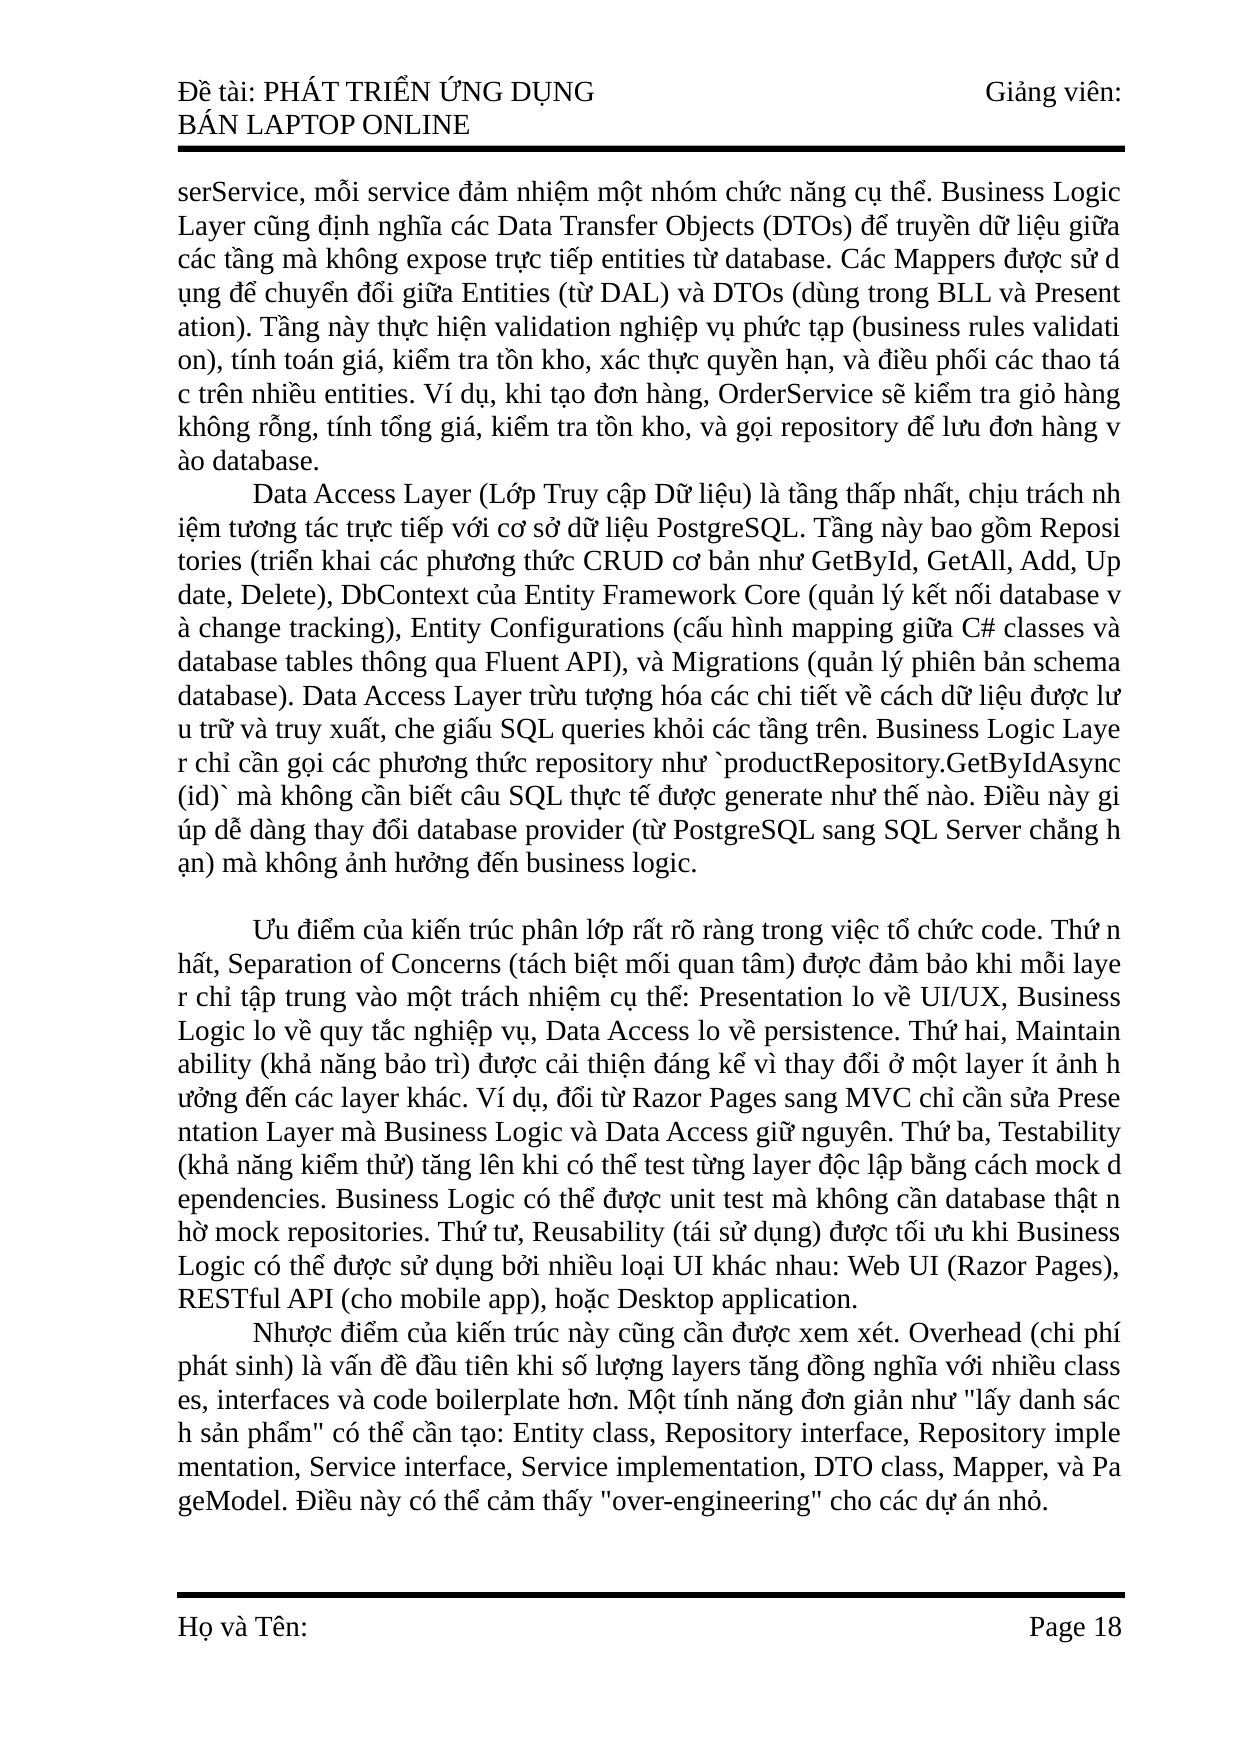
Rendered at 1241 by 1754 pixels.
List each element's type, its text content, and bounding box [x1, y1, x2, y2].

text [177, 174, 1122, 476]
text Ưu điểm của kiến trúc phân lớp rất rõ ràng trong việc tổ chức code. Thứ nhất, Separation of Concerns (tách biệt mối quan tâm) được đảm bảo khi mỗi layer chỉ tập trung vào một trách nhiệm cụ thể: Presentation lo về UI/UX, Business Logic lo về quy tắc nghiệp vụ, Data Access lo về persistence. Thứ hai, Maintainability (khả năng bảo trì) được cải thiện đáng kể vì thay đổi ở một layer ít ảnh hưởng đến các layer khác. Ví dụ, đổi từ Razor Pages sang MVC chỉ cần sửa Presentation Layer mà Business Logic và Data Access giữ nguyên. Thứ ba, Testability (khả năng kiểm thử) tăng lên khi có thể test từng layer độc lập bằng cách mock dependencies. Business Logic có thể được unit test mà không cần database thật nhờ mock repositories. Thứ tư, Reusability (tái sử dụng) được tối ưu khi Business Logic có thể được sử dụng bởi nhiều loại UI khác nhau: Web UI (Razor Pages), RESTful API (cho mobile app), hoặc Desktop application. [177, 912, 1122, 1315]
text Nhược điểm của kiến trúc này cũng cần được xem xét. Overhead (chi phí phát sinh) là vấn đề đầu tiên khi số lượng layers tăng đồng nghĩa với nhiều classes, interfaces và code boilerplate hơn. Một tính năng đơn giản như "lấy danh sách sản phẩm" có thể cần tạo: Entity class, Repository interface, Repository implementation, Service interface, Service implementation, DTO class, Mapper, và PageModel. Điều này có thể cảm thấy "over-engineering" cho các dự án nhỏ. [177, 1315, 1122, 1516]
text Data Access Layer (Lớp Truy cập Dữ liệu) là tầng thấp nhất, chịu trách nhiệm tương tác trực tiếp với cơ sở dữ liệu PostgreSQL. Tầng này bao gồm Repositories (triển khai các phương thức CRUD cơ bản như GetById, GetAll, Add, Update, Delete), DbContext của Entity Framework Core (quản lý kết nối database và change tracking), Entity Configurations (cấu hình mapping giữa C# classes và database tables thông qua Fluent API), và Migrations (quản lý phiên bản schema database). Data Access Layer trừu tượng hóa các chi tiết về cách dữ liệu được lưu trữ và truy xuất, che giấu SQL queries khỏi các tầng trên. Business Logic Layer chỉ cần gọi các phương thức repository như `productRepository.GetByIdAsync(id)` mà không cần biết câu SQL thực tế được generate như thế nào. Điều này giúp dễ dàng thay đổi database provider (từ PostgreSQL sang SQL Server chẳng hạn) mà không ảnh hưởng đến business logic. [177, 476, 1122, 879]
